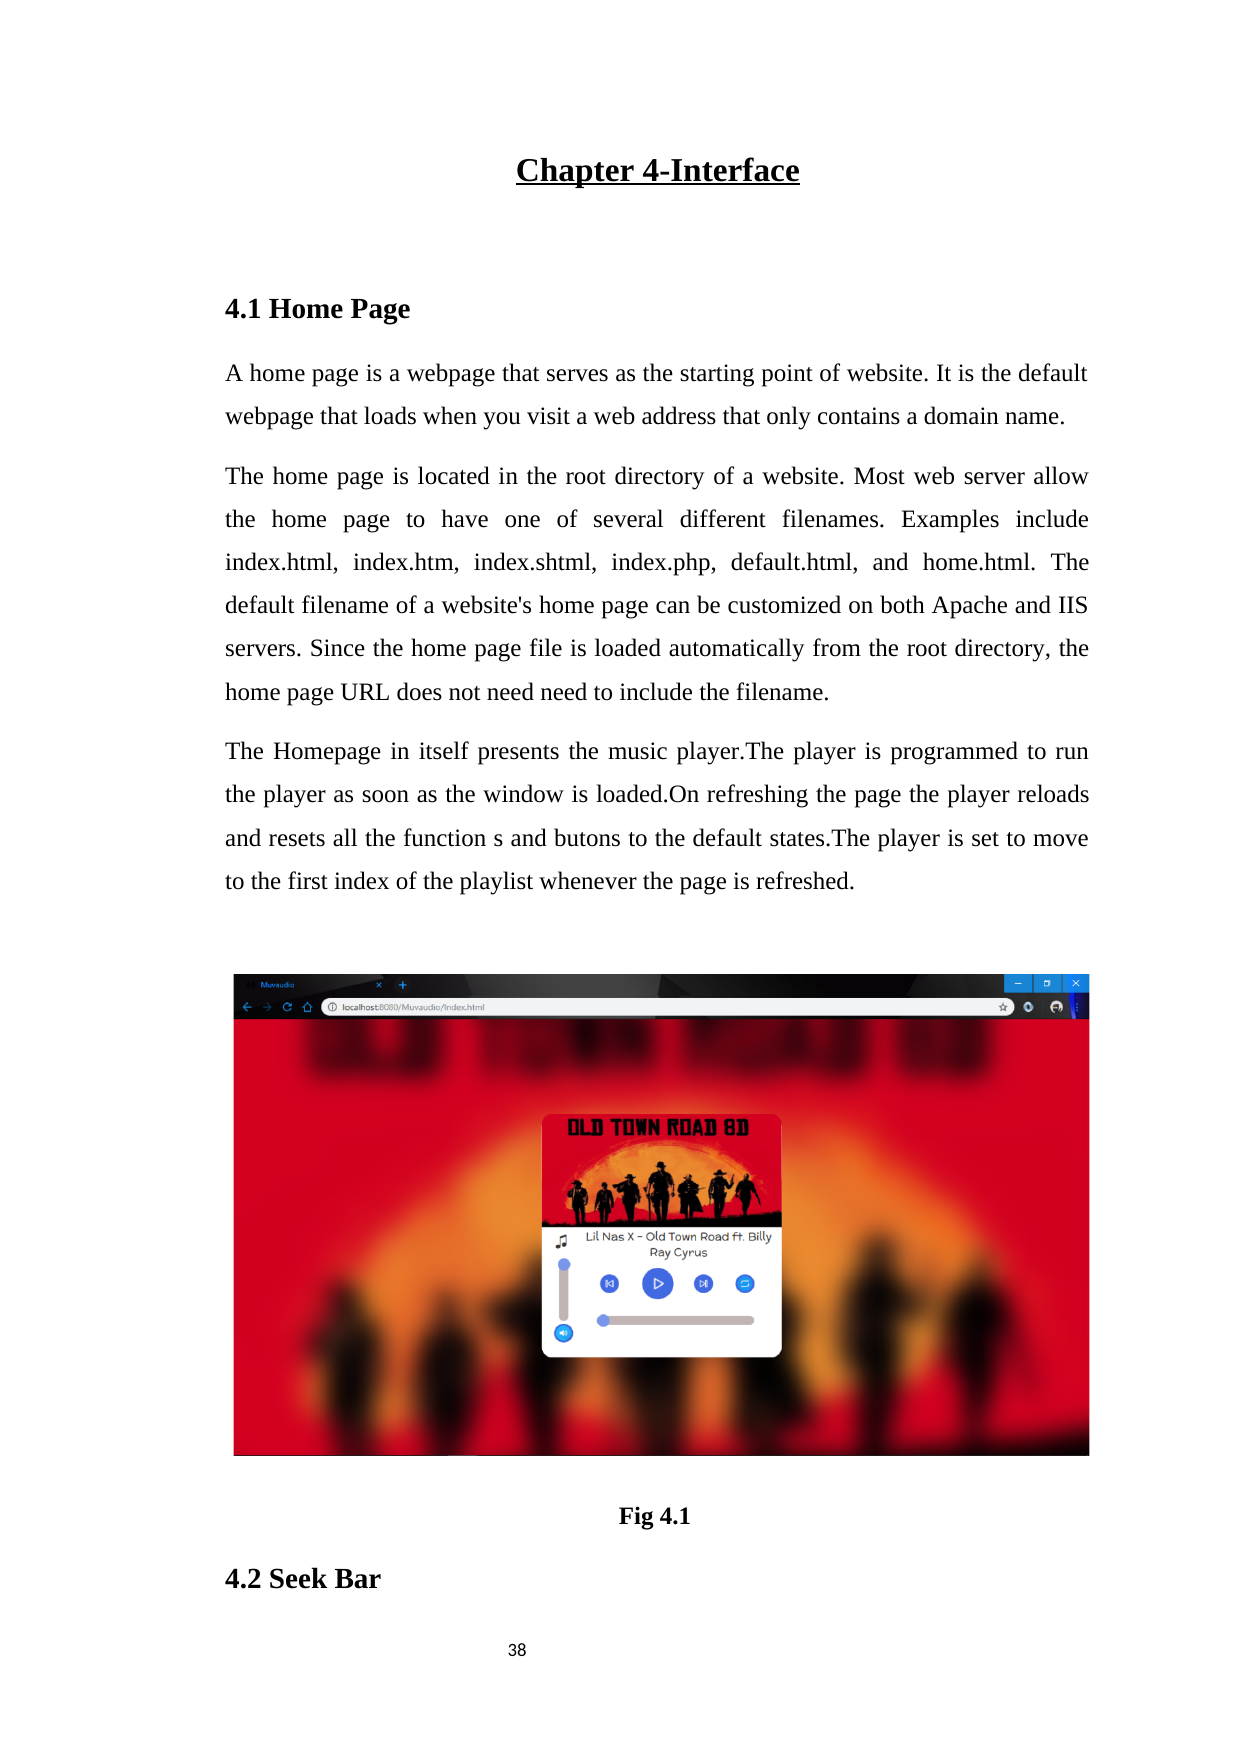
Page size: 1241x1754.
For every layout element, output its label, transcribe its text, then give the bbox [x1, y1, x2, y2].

list 4.1 Home Page [225, 291, 1090, 325]
list 4.2 Seek Bar [225, 1561, 1090, 1594]
list A home page is a webpage that serves as the starting point of website. It is the default webpage that loads when you visit a web address that only contains a domain name. [225, 358, 1090, 430]
list The Homepage in itself presents the music player.The player is programmed to run the player as soon as the window is loaded.On refreshing the page the player reloads and resets all the function s and butons to the default states.The player is set to move to the first index of the playlist whenever the page is refreshed. [225, 736, 1090, 894]
list Fig 4.1 [575, 1456, 1090, 1530]
list The home page is located in the root directory of a website. Most web server allow the home page to have one of several different filenames. Examples include index.html, index.htm, index.shtml, index.php, default.html, and home.html. The default filename of a website's home page can be customized on both Apache and IIS servers. Since the home page file is loaded automatically from the root directory, the home page URL does not need need to include the filename. [225, 461, 1090, 705]
picture [233, 974, 1090, 1456]
list Chapter 4-Interface [225, 150, 1090, 188]
